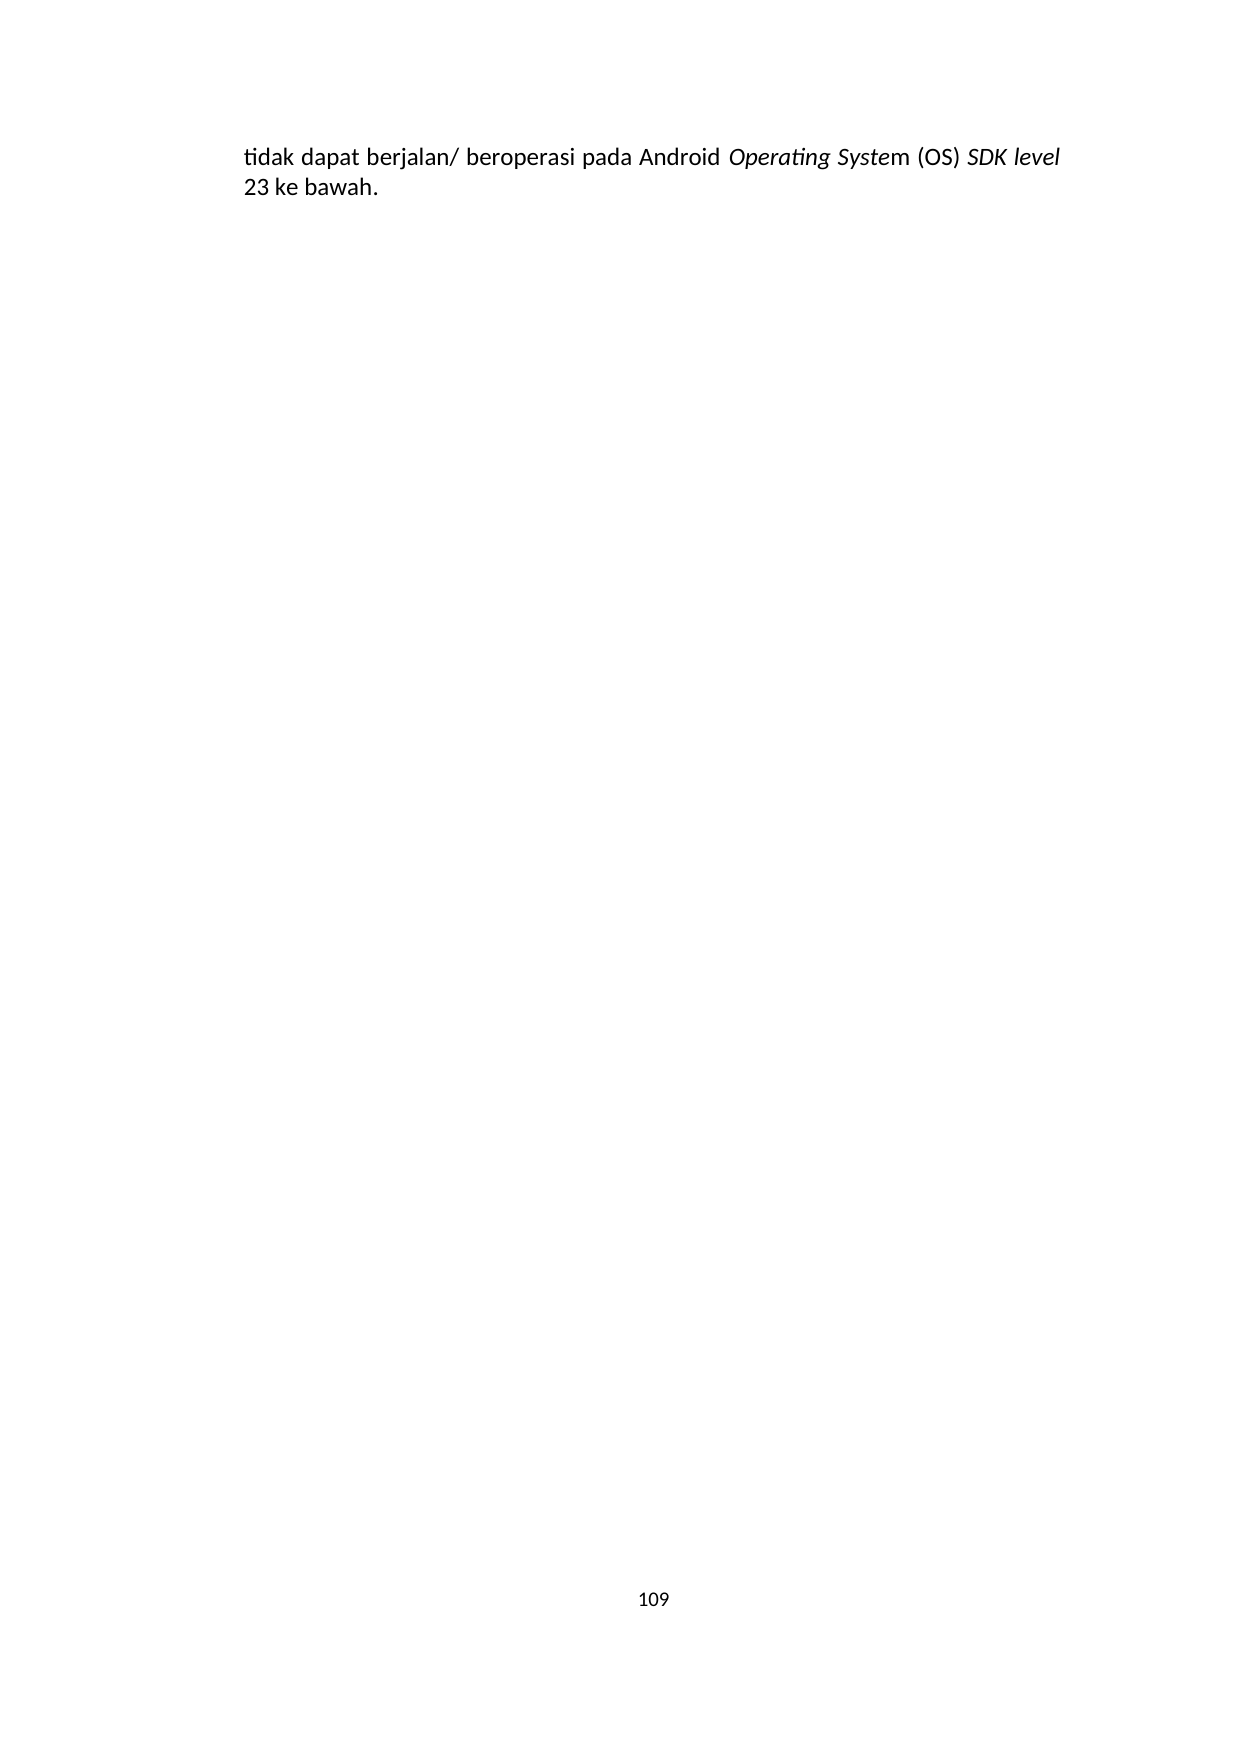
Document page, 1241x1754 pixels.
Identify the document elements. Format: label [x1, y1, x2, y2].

text [244, 141, 1063, 202]
